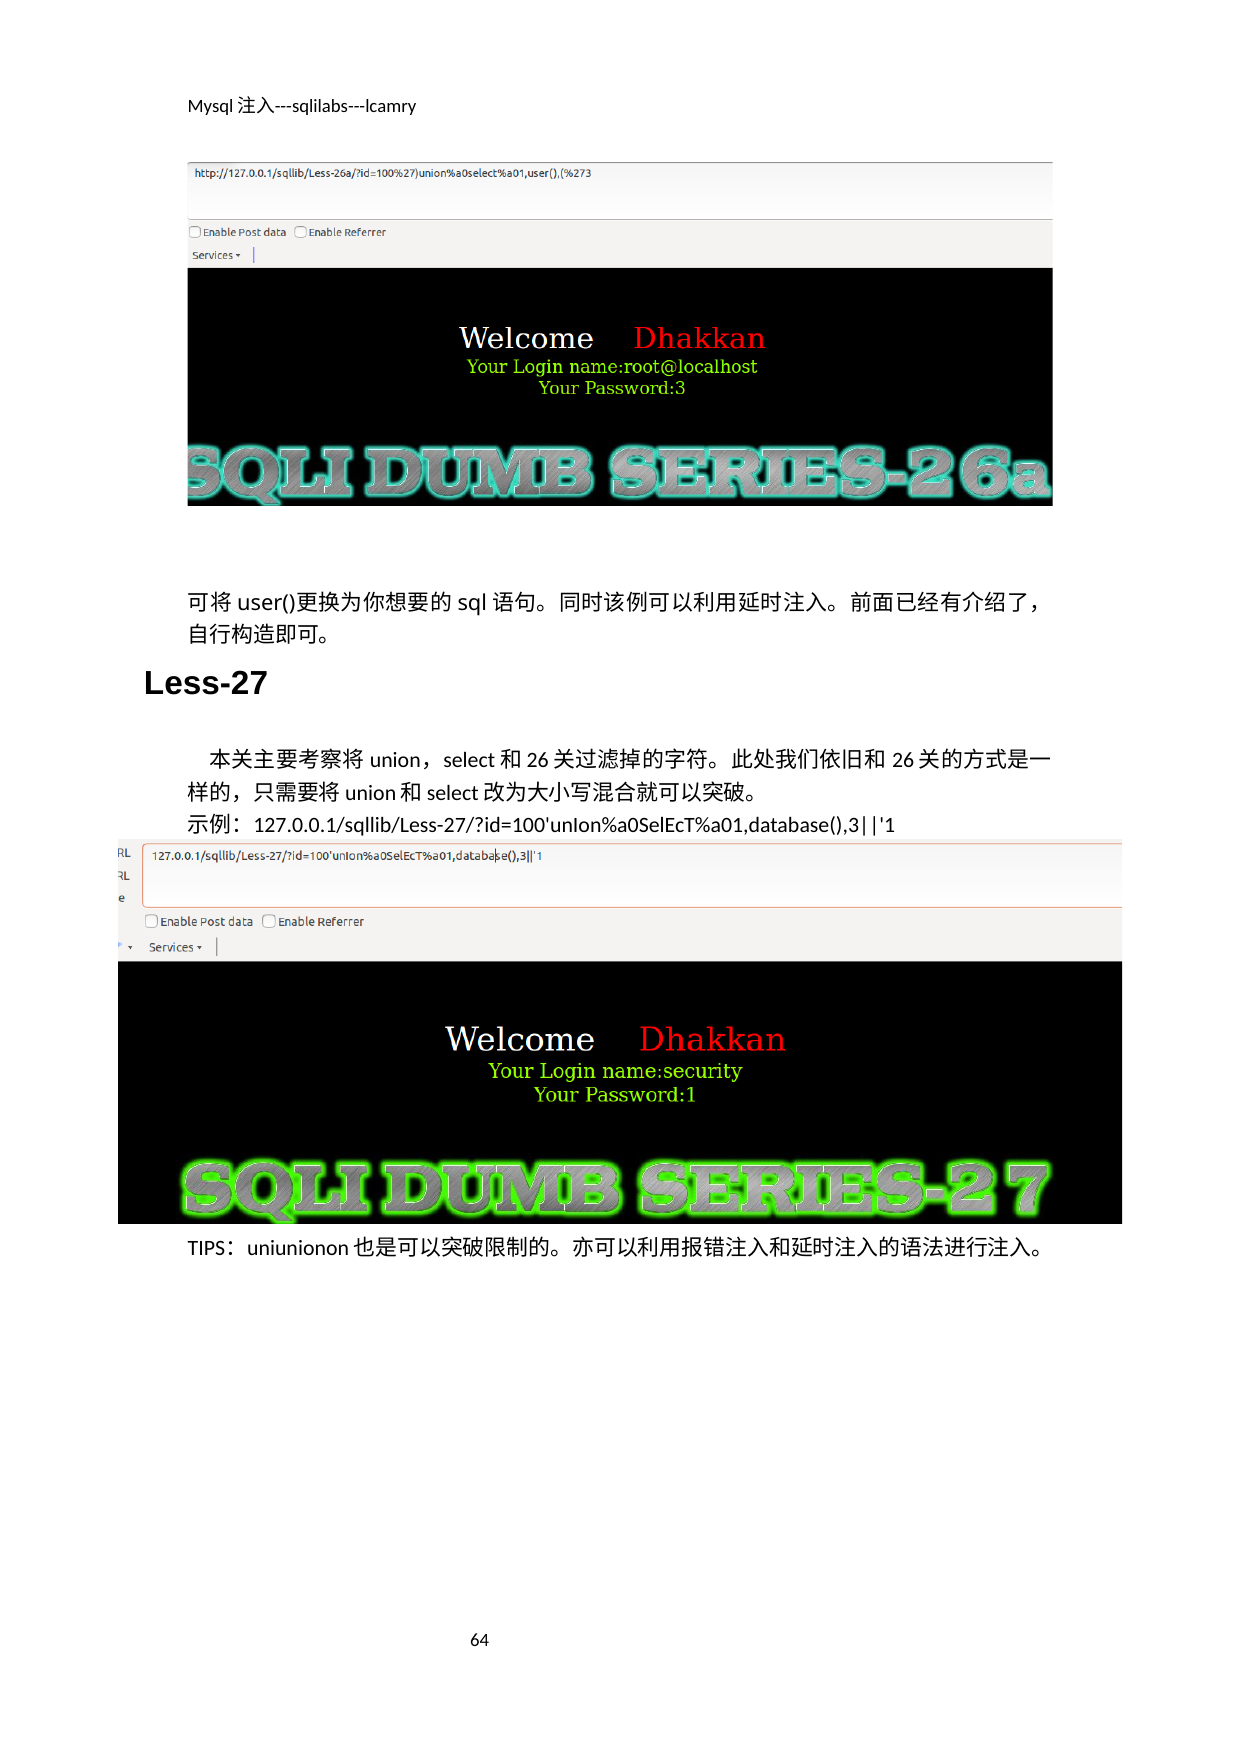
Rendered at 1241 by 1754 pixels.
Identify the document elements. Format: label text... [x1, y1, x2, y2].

text 本关主要考察将union，select和26关过滤掉的字符。此处我们依旧和26关的方式是一样的，只需要将union和select改为大小写混合就可以突破。 [187, 742, 1053, 807]
picture [118, 839, 1123, 1224]
picture [187, 162, 1053, 506]
text 可将user()更换为你想要的sql语句。同时该例可以利用延时注入。前面已经有介绍了，自行构造即可。 [187, 584, 1053, 649]
text 示例：127.0.0.1/sqllib/Less-27/?id=100'unIon%a0SelEcT%a01,database(),3||'1 [187, 807, 1053, 839]
text TIPS：uniunionon也是可以突破限制的。亦可以利用报错注入和延时注入的语法进行注入。 [187, 1224, 1053, 1262]
subtitle Less-27 [144, 649, 1053, 714]
